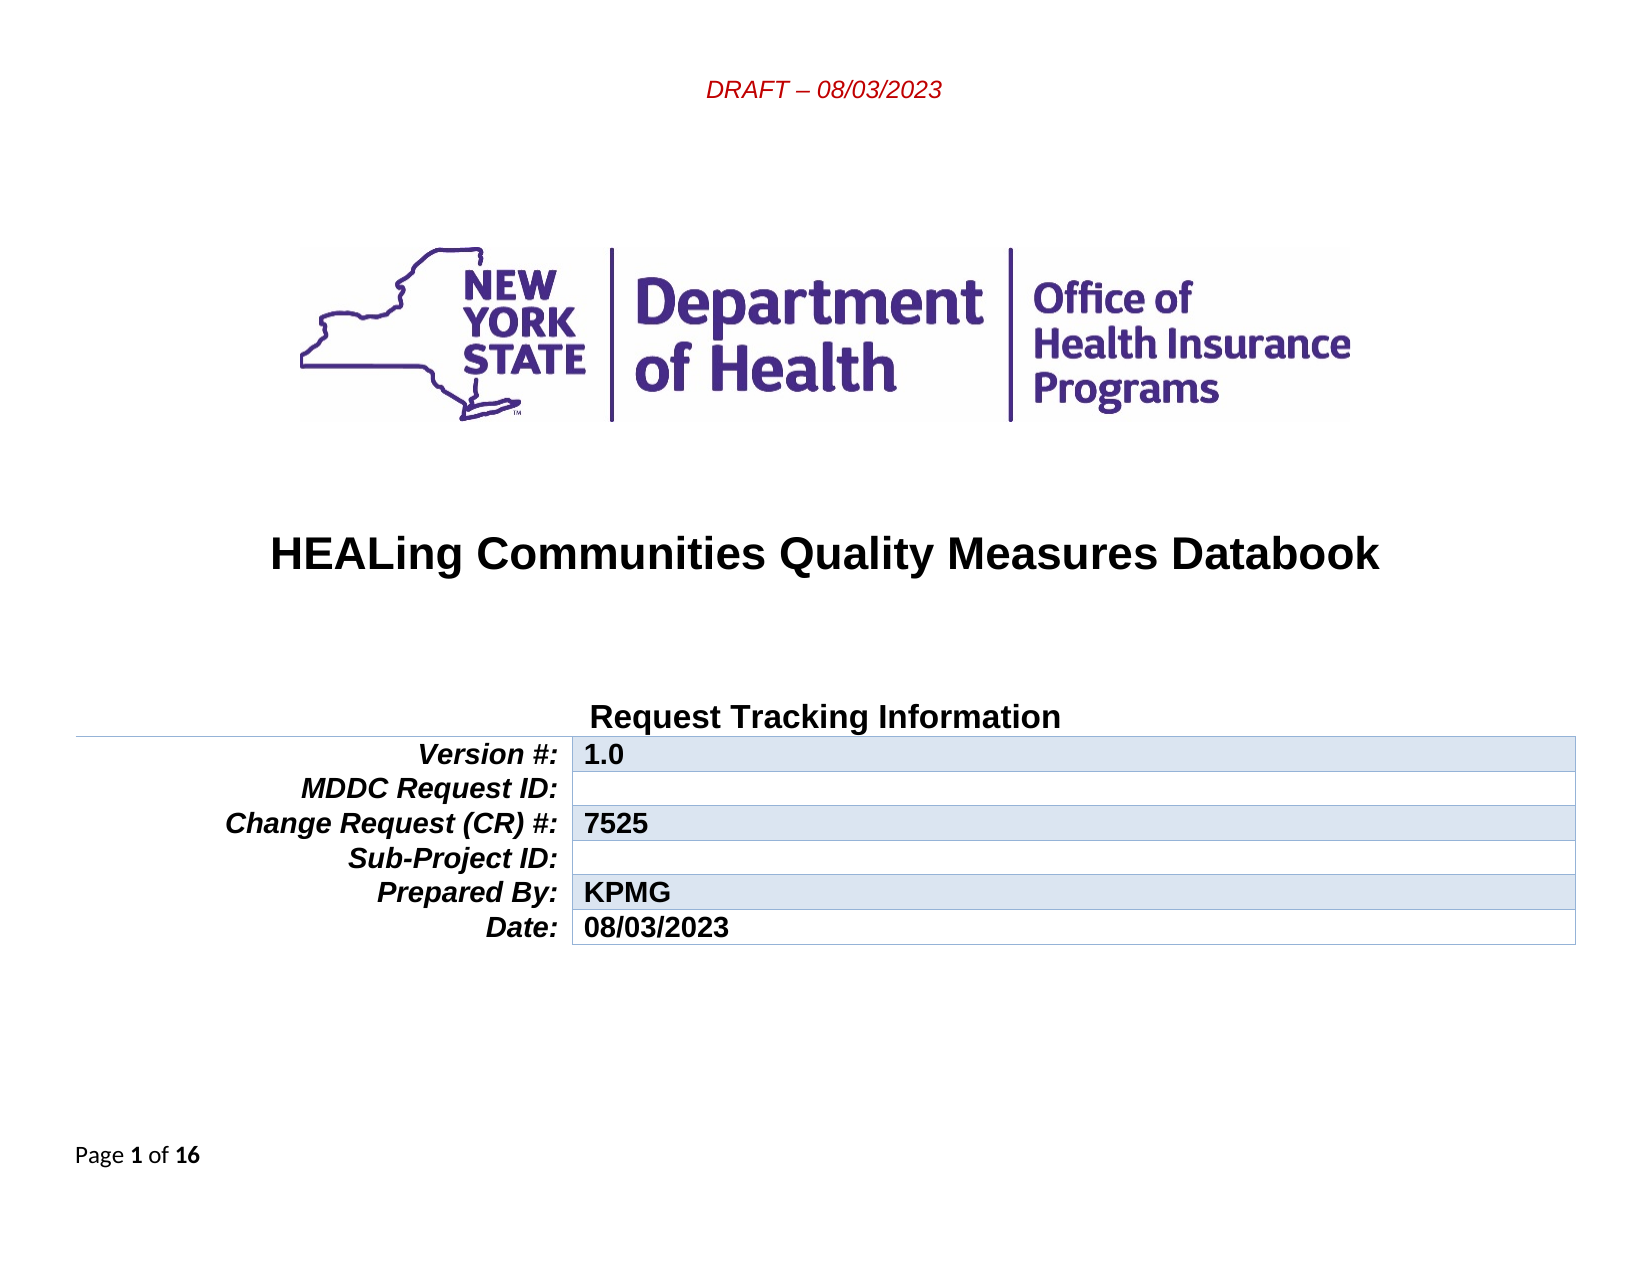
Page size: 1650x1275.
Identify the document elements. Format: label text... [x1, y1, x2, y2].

table_cell MDDC Request ID: [76, 771, 572, 805]
table_cell [573, 841, 1575, 874]
table_cell 1.0 [573, 737, 1575, 771]
table_cell 08/03/2023 [573, 910, 1575, 943]
table_header Request Tracking Information [76, 698, 1576, 736]
table_cell Date: [76, 909, 572, 943]
picture [300, 247, 1350, 422]
table_cell Change Request (CR) #: [76, 805, 572, 840]
table_cell Sub-Project ID: [76, 840, 572, 874]
table_cell [573, 772, 1575, 805]
table_cell KPMG [573, 875, 1575, 909]
table_cell 7525 [573, 806, 1575, 840]
text HEALing Communities Quality Measures Databook [75, 527, 1575, 579]
table_cell Prepared By: [76, 874, 572, 909]
table_cell Version #: [76, 737, 572, 771]
